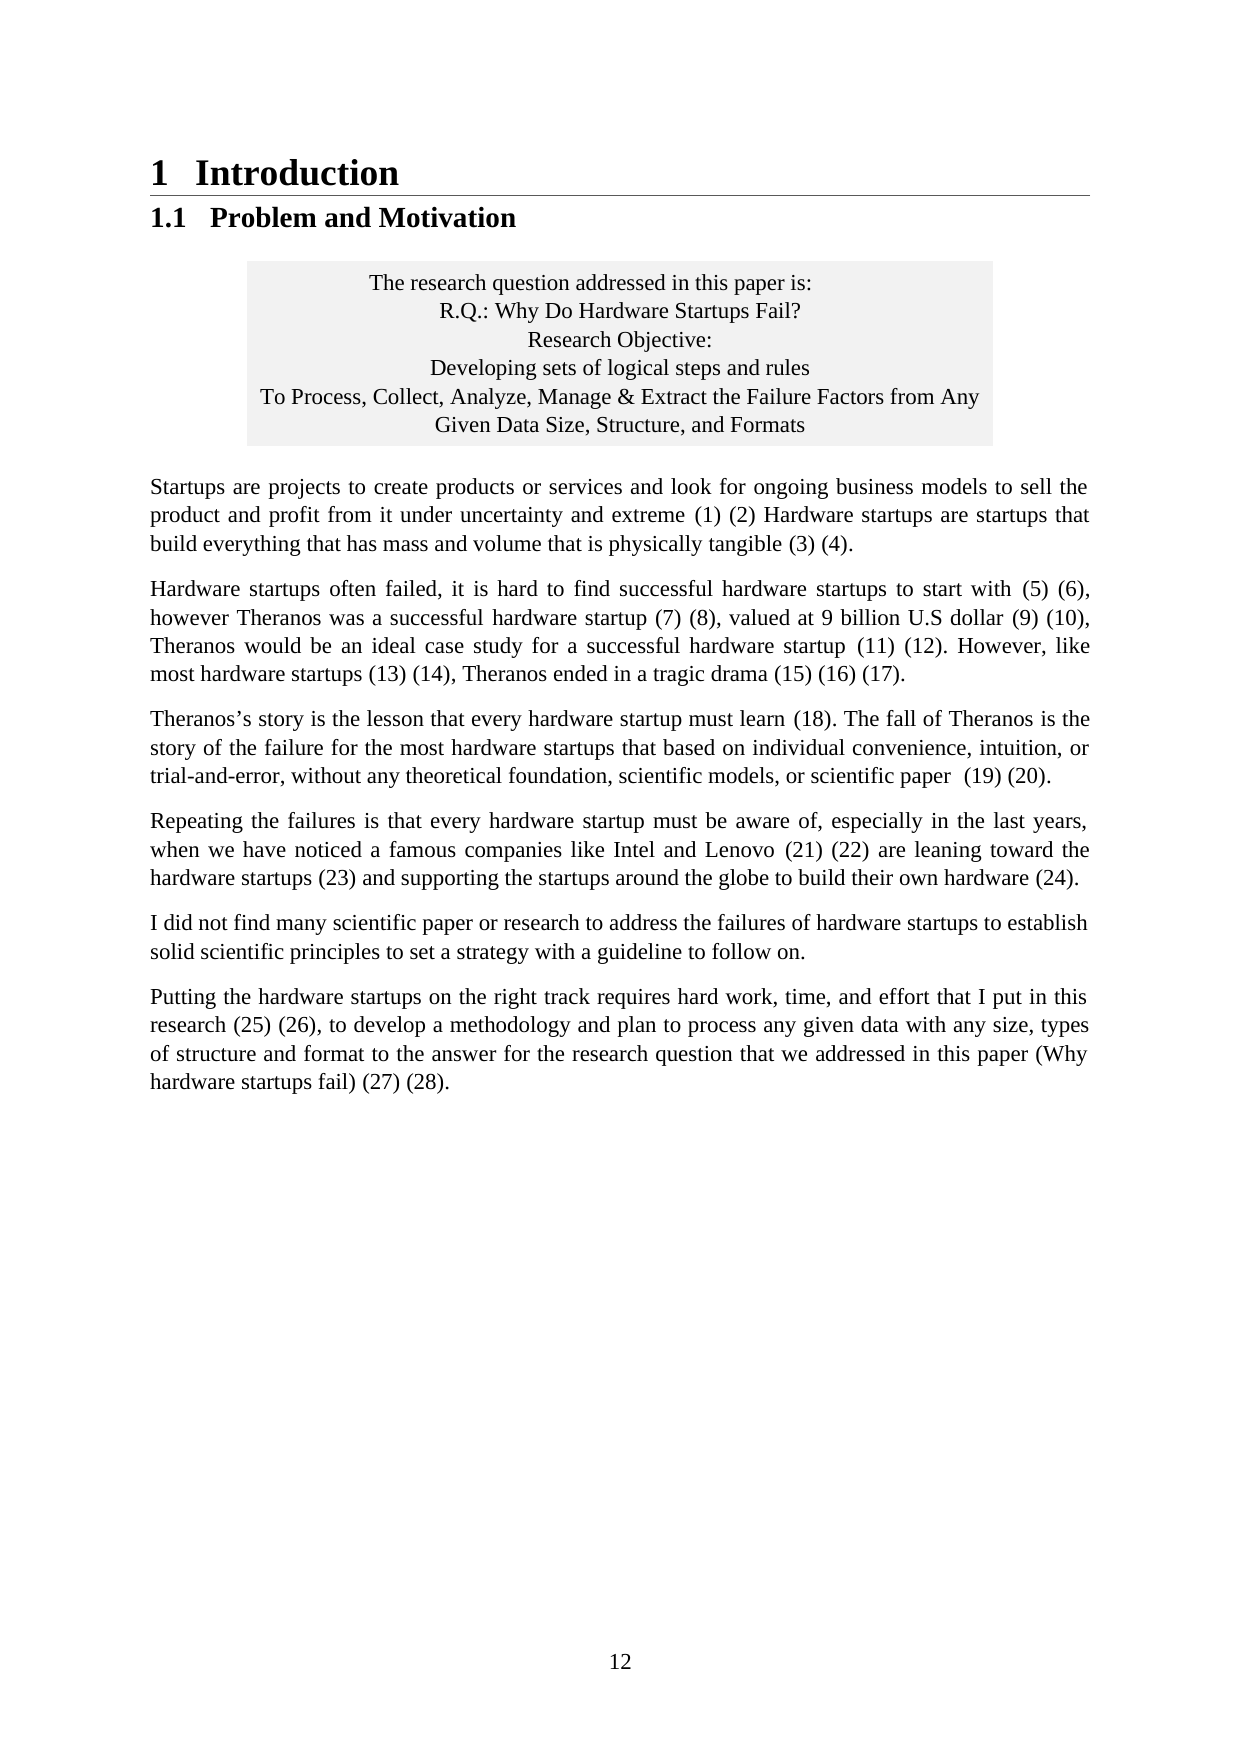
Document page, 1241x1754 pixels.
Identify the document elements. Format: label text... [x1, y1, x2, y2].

subtitle Introduction [150, 150, 1090, 195]
text I did not find many scientific paper or research to address the failures of hardware startups to establish solid scientific principles to set a strategy with a guideline to follow on. [150, 909, 1090, 964]
text Startups are projects to create products or services and look for ongoing business models to sell the product and profit from it under uncertainty and extreme Hardware startups are startups that build everything that has mass and volume that is physically tangible . [150, 473, 1090, 556]
text Repeating the failures is that every hardware startup must be aware of, especially in the last years, when we have noticed a famous companies like Intel and Lenovo are leaning toward the hardware startups and supporting the startups around the globe to build their own hardware . [150, 807, 1090, 891]
text Theranos’s story is the lesson that every hardware startup must learn . The fall of Theranos is the story of the failure for the most hardware startups that based on individual convenience, intuition, or trial-and-error, without any theoretical foundation, scientific models, or scientific paper . [150, 706, 1090, 789]
subtitle Problem and Motivation [150, 200, 1090, 233]
text Hardware startups often failed, it is hard to find successful hardware startups to start with , however Theranos was a successful hardware startup , valued at 9 billion U.S dollar , Theranos would be an ideal case study for a successful hardware startup . However, like most hardware startups , Theranos ended in a tragic drama . [150, 575, 1090, 687]
text Putting the hardware startups on the right track requires hard work, time, and effort that I put in this research , to develop a methodology and plan to process any given data with any size, types of structure and format to the answer for the research question that we addressed in this paper (Why hardware startups fail) . [150, 983, 1090, 1095]
text The research question addressed in this paper is: R.Q.: Why Do Hardware Startups Fail? Research Objective: Developing sets of logical steps and rules To Process, Collect, Analyze, Manage & Extract the Failure Factors from Any Given Data Size, Structure, and Formats [247, 262, 993, 446]
